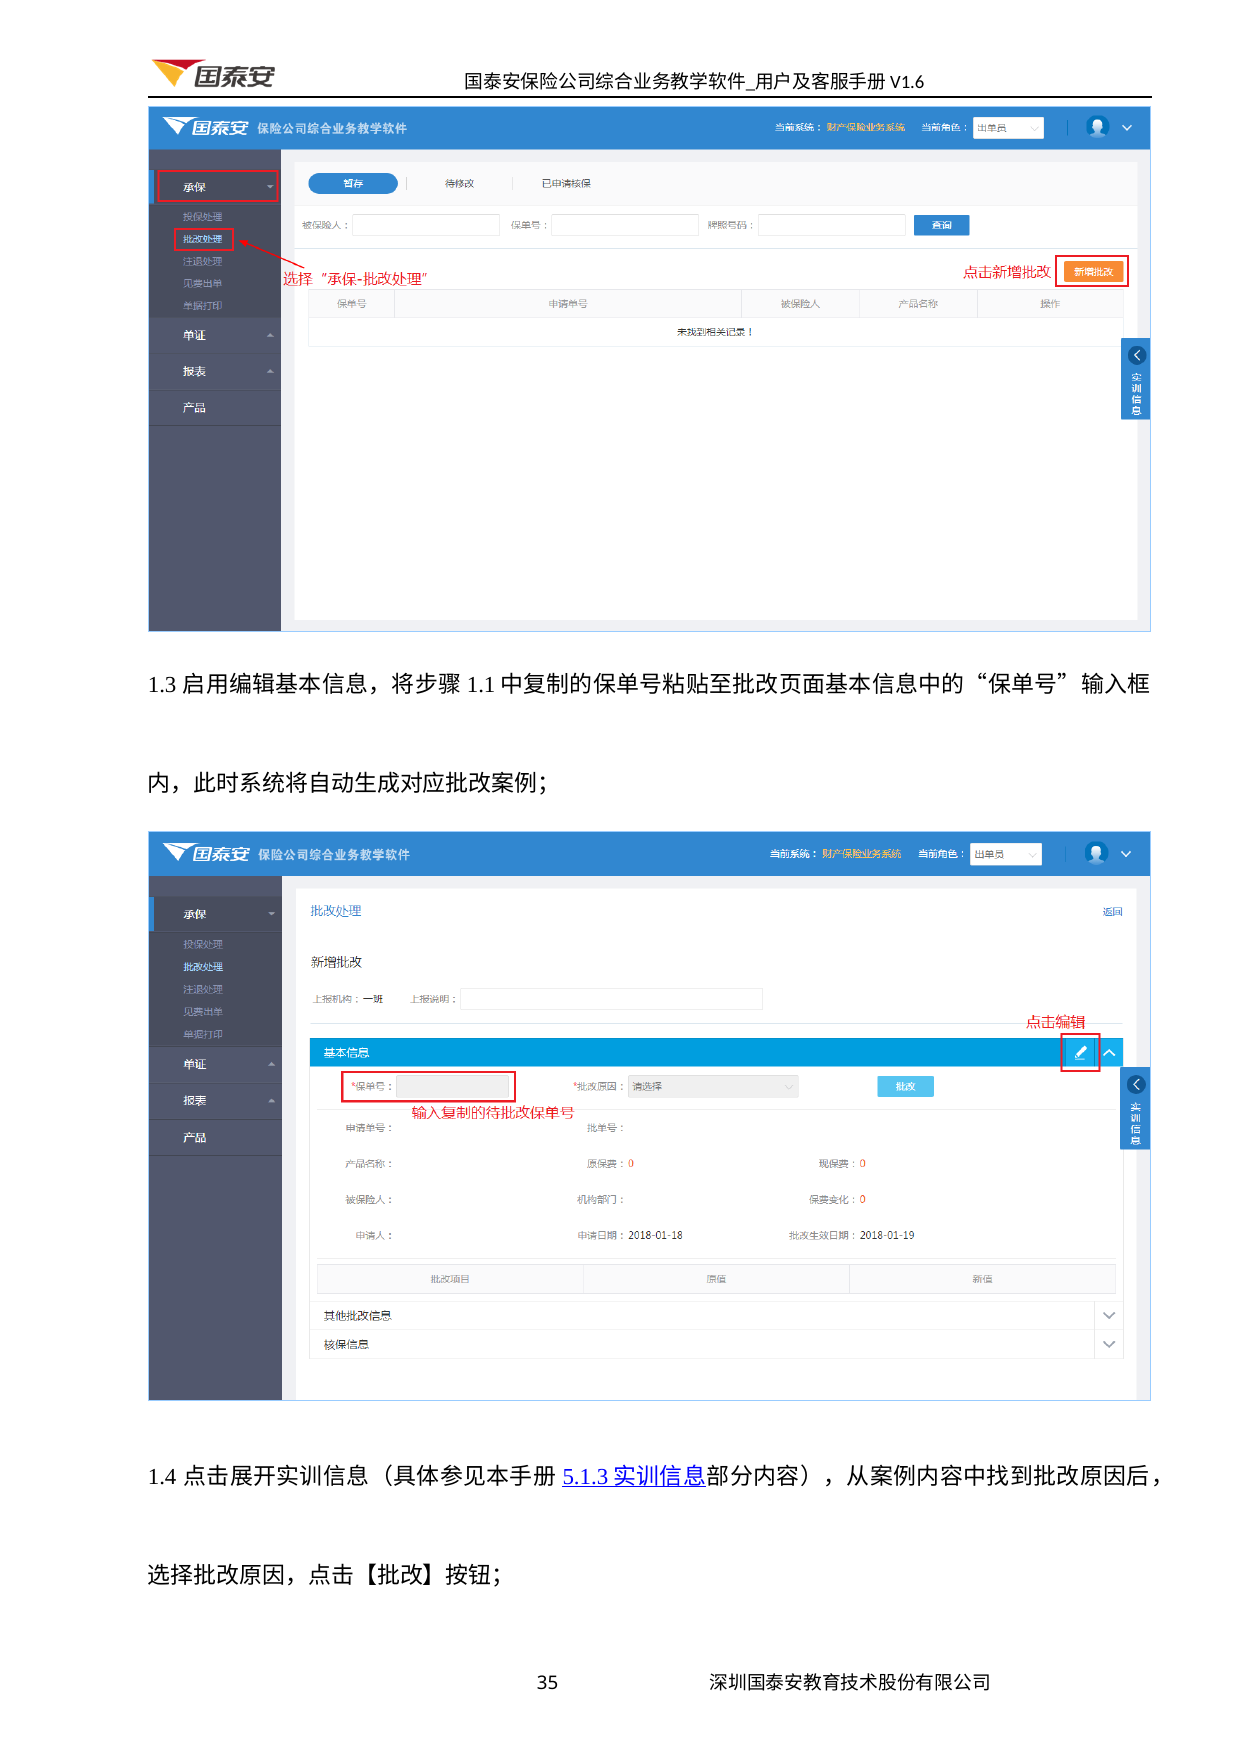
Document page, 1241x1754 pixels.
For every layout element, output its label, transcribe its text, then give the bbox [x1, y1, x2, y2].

picture [149, 832, 1150, 1400]
text 1.4 点击展开实训信息（具体参见本手册5.1.3实训信息部分内容），从案例内容中找到批改原因后，选择批改原因，点击【批改】按钮； [148, 1441, 1152, 1606]
picture [149, 107, 1150, 631]
text 1.3 启用编辑基本信息，将步骤1.1中复制的保单号粘贴至批改页面基本信息中的“保单号”输入框内，此时系统将自动生成对应批改案例； [148, 649, 1152, 814]
picture [147, 59, 278, 89]
